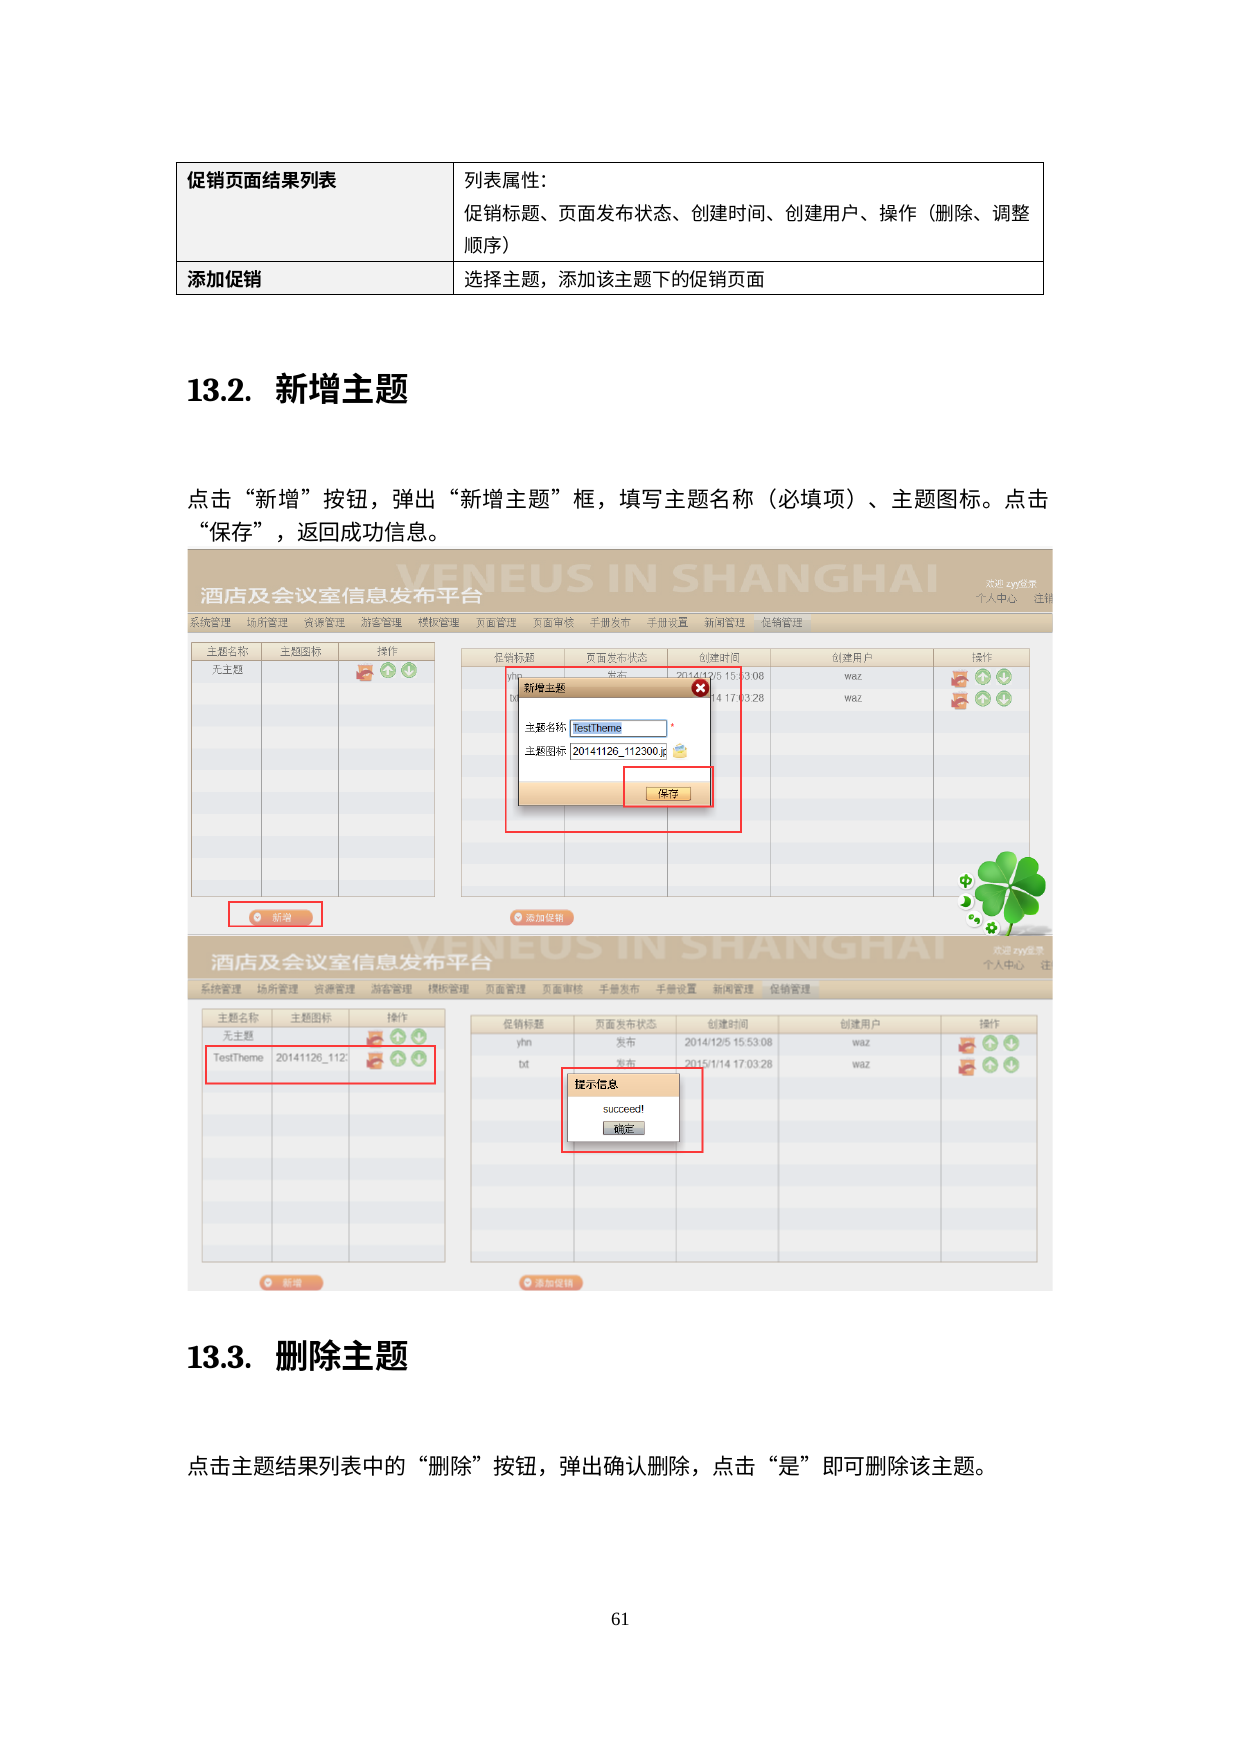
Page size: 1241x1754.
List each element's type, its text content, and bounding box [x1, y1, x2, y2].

subtitle 新增主题 [187, 355, 1053, 420]
text 点击“新增”按钮，弹出“新增主题”框，填写主题名称（必填项）、主题图标。点击“保存”，返回成功信息。 [187, 482, 1053, 546]
picture [187, 546, 1053, 1291]
subtitle 删除主题 [187, 1321, 1053, 1386]
table_cell 列表属性： 促销标题、页面发布状态、创建时间、创建用户、操作（删除、调整顺序） [454, 163, 1043, 261]
table_cell 添加促销 [177, 262, 453, 294]
table_cell 促销页面结果列表 [177, 163, 453, 261]
table_cell 选择主题，添加该主题下的促销页面 [454, 262, 1043, 294]
text 点击主题结果列表中的“删除”按钮，弹出确认删除，点击“是”即可删除该主题。 [187, 1449, 1053, 1481]
